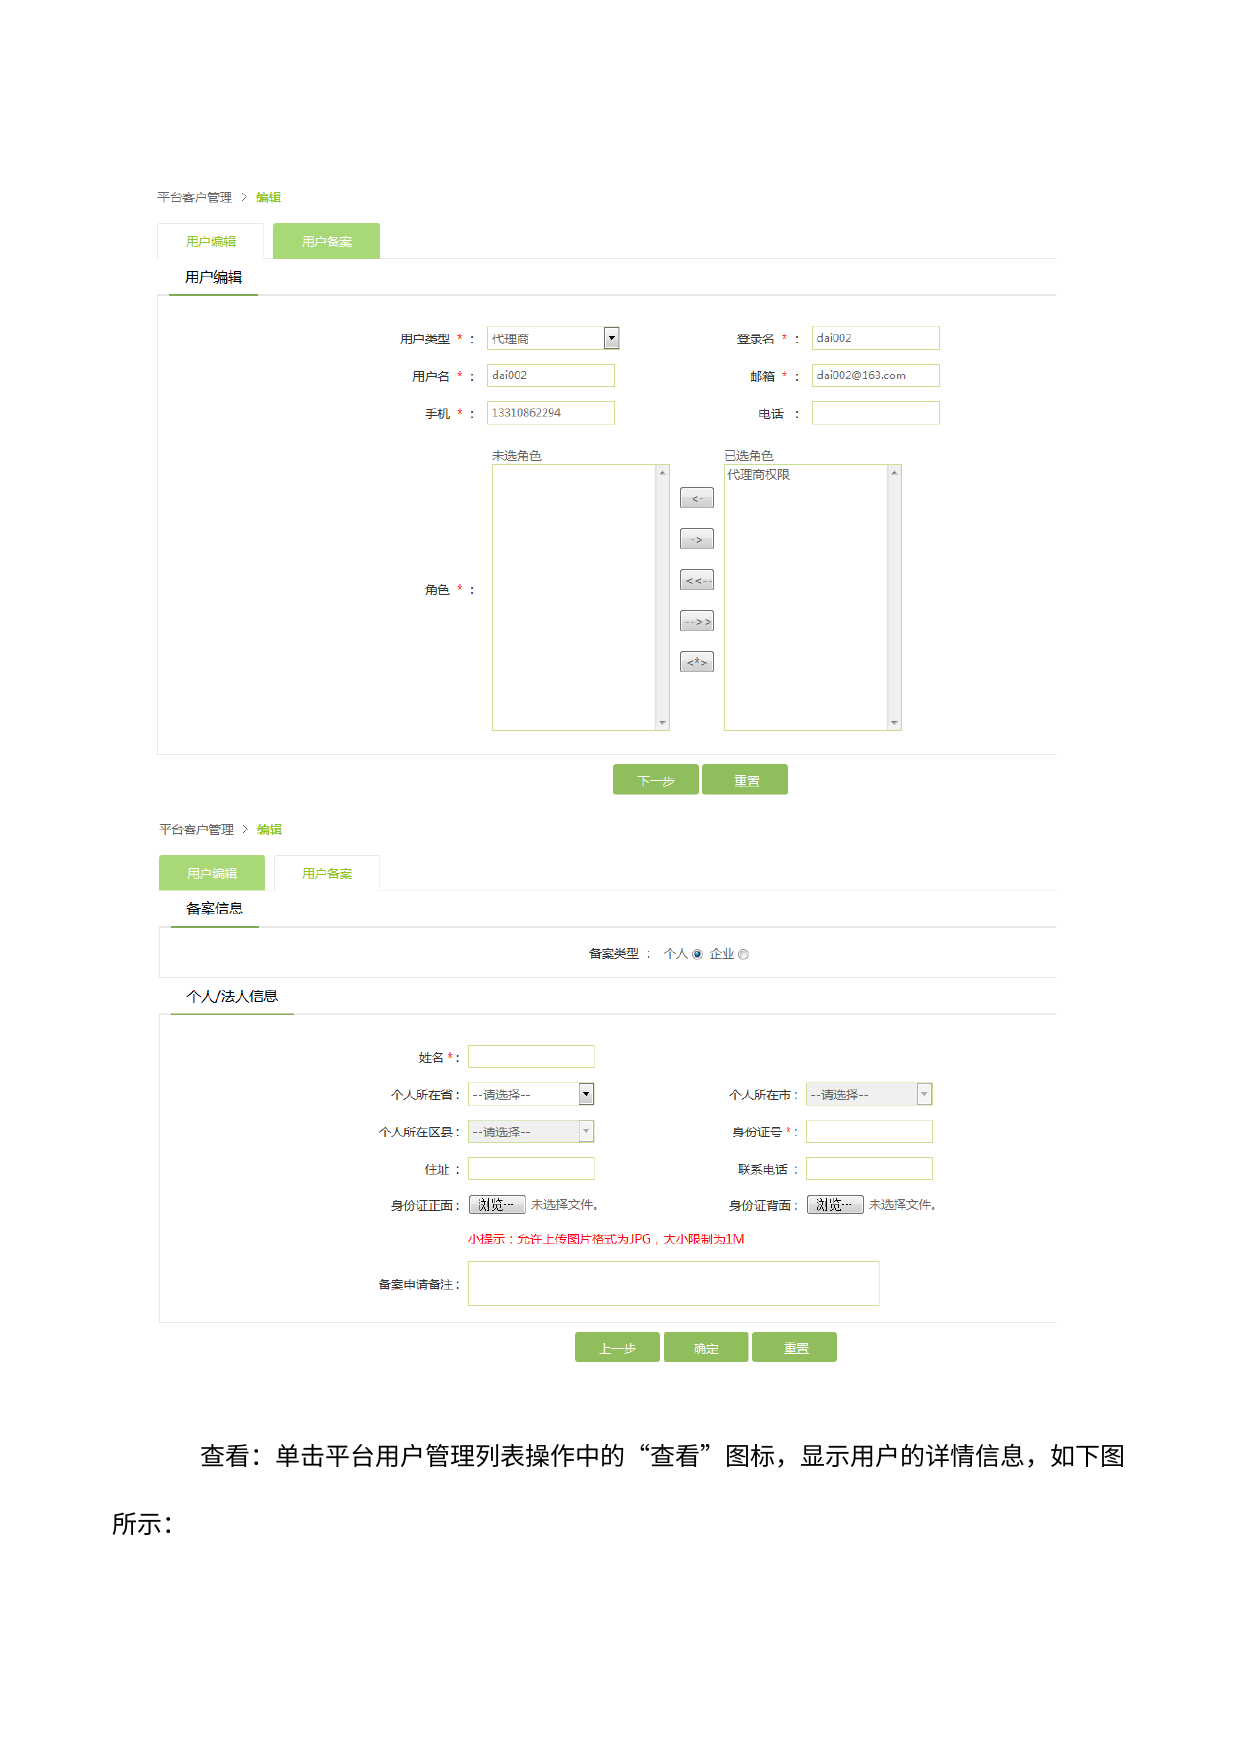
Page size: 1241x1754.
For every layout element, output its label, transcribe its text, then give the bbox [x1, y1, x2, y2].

picture [156, 178, 1057, 795]
picture [156, 814, 1057, 1381]
text 查看：单击平台用户管理列表操作中的“查看”图标，显示用户的详情信息，如下图所示： [112, 1420, 1128, 1556]
